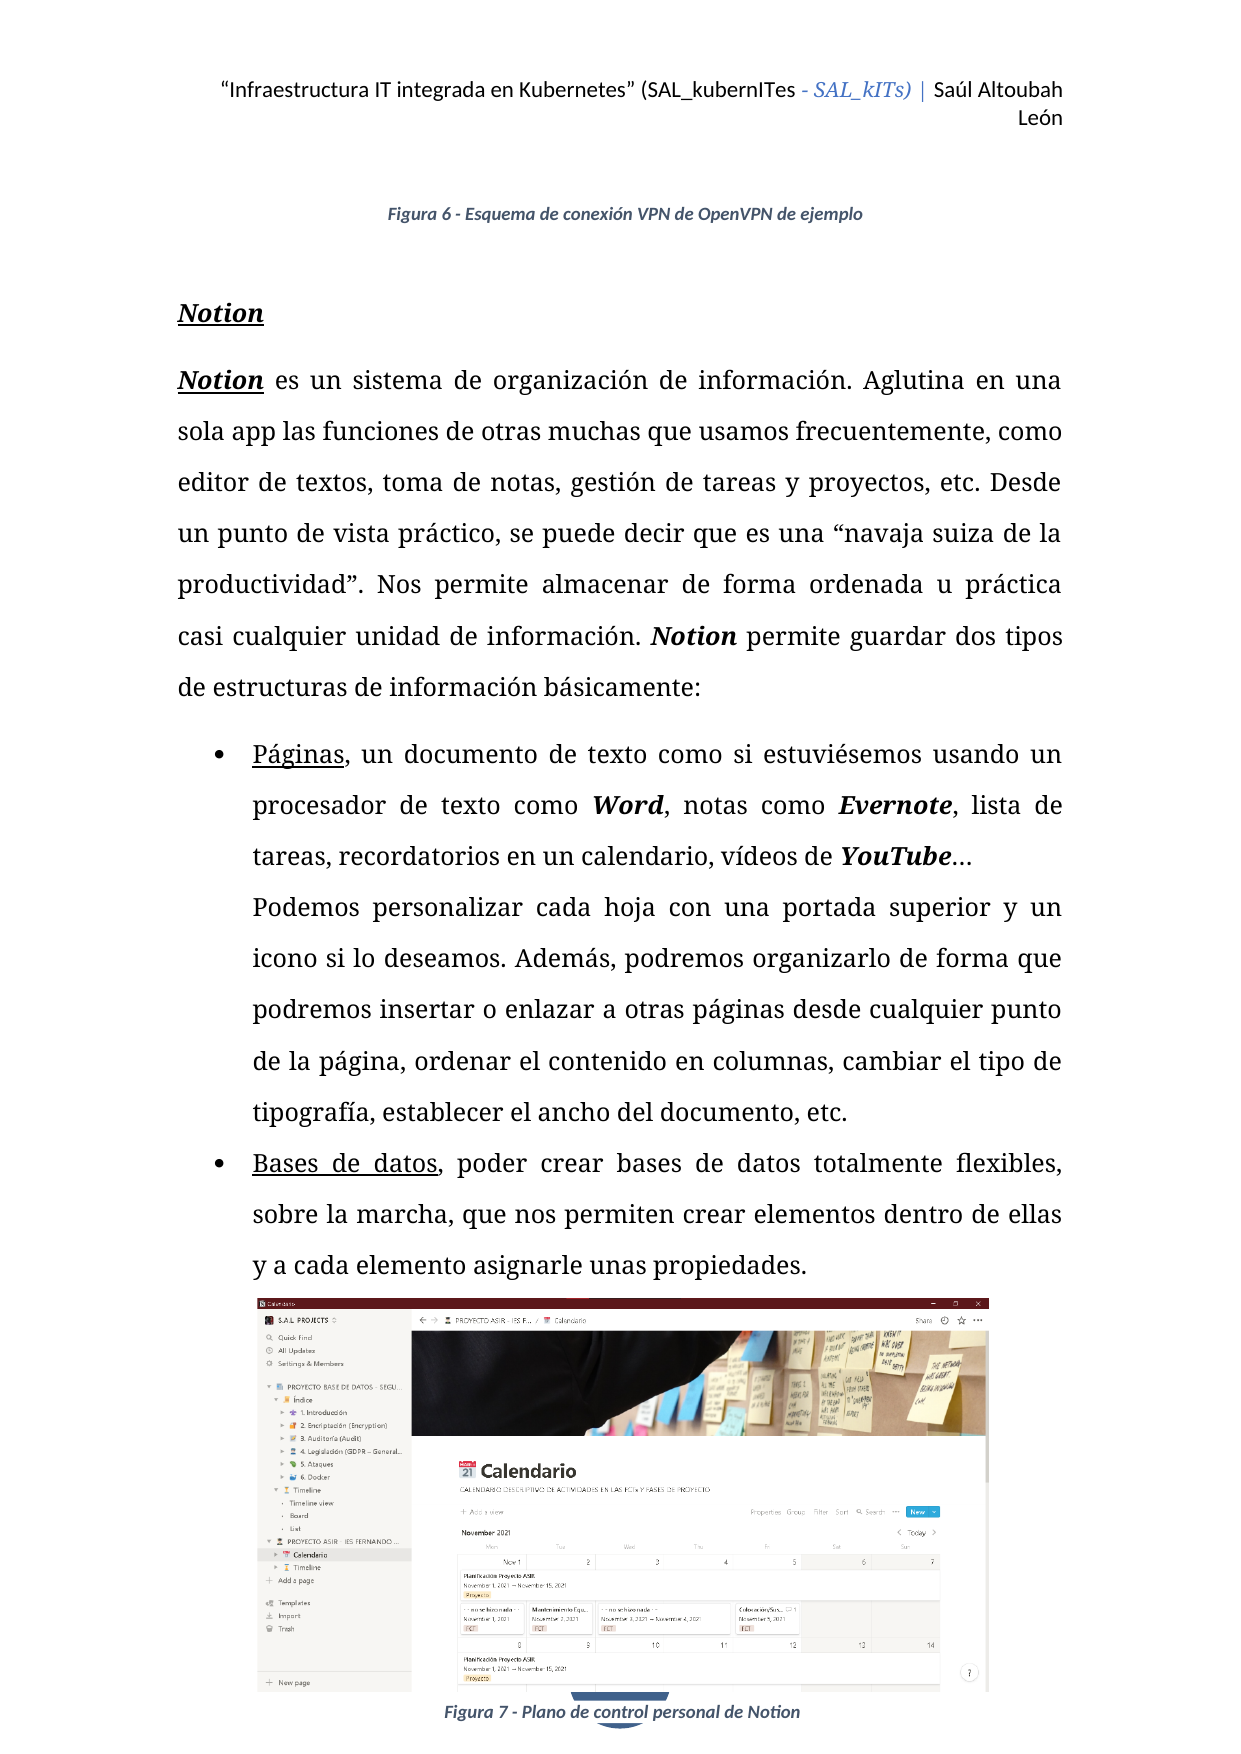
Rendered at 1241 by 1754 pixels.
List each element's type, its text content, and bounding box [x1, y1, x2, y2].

list Páginas, un documento de texto como si estuviésemos usando un procesador de texto como Word, notas como Evernote, lista de tareas, recordatorios en un calendario, vídeos de YouTube… [215, 737, 1063, 873]
list Podemos personalizar cada hoja con una portada superior y un icono si lo deseamos. Además, podremos organizarlo de forma que podremos insertar o enlazar a otras páginas desde cualquier punto de la página, ordenar el contenido en columnas, cambiar el tipo de tipografía, establecer el ancho del documento, etc. [252, 890, 1063, 1128]
text Notion es un sistema de organización de información. Aglutina en una sola app las funciones de otras muchas que usamos frecuentemente, como editor de textos, toma de notas, gestión de tareas y proyectos, etc. Desde un punto de vista práctico, se puede decir que es una “navaja suiza de la productividad”. Nos permite almacenar de forma ordenada u práctica casi cualquier unidad de información. Notion permite guardar dos tipos de estructuras de información básicamente: [177, 363, 1063, 703]
list Bases de datos, poder crear bases de datos totalmente flexibles, sobre la marcha, que nos permiten crear elementos dentro de ellas y a cada elemento asignarle unas propiedades. [215, 1145, 1063, 1281]
picture [257, 1298, 989, 1692]
text Notion [177, 295, 1063, 329]
